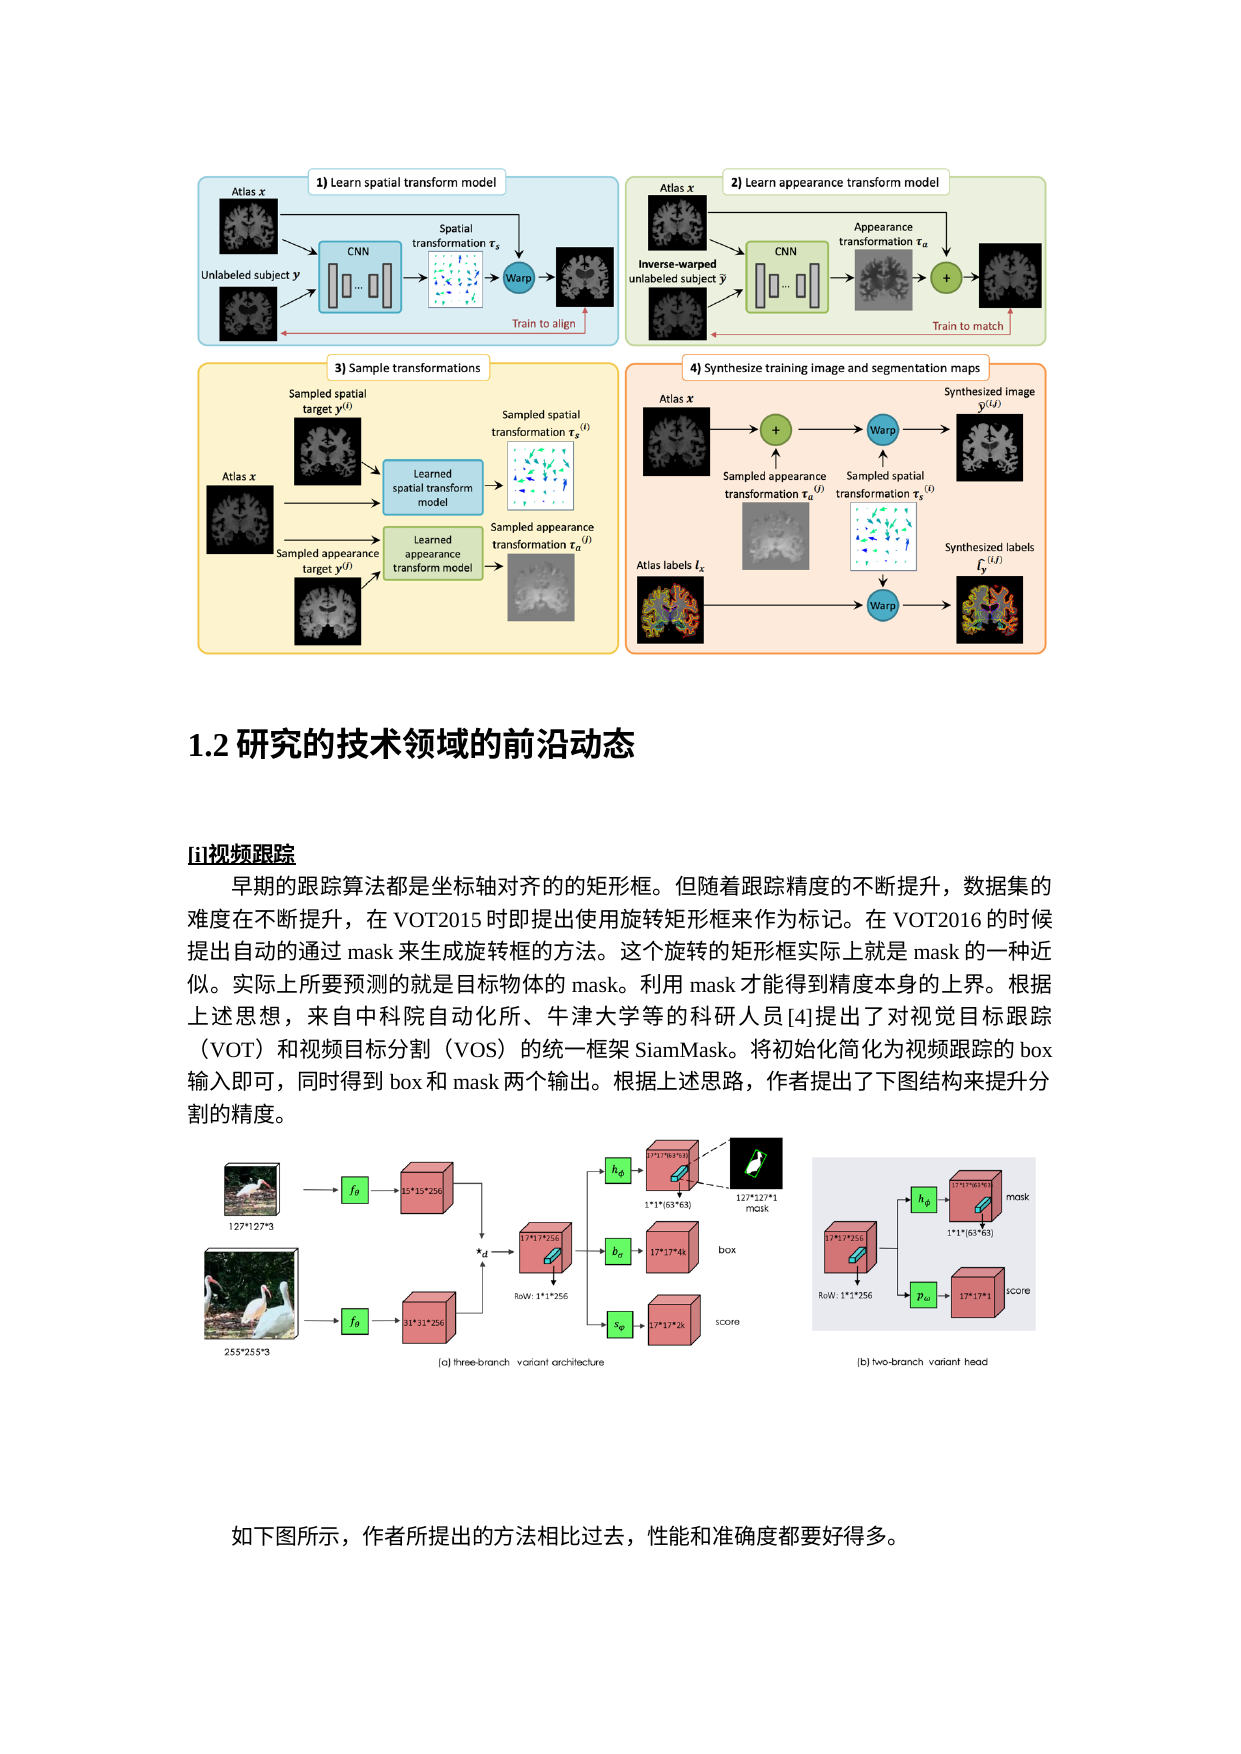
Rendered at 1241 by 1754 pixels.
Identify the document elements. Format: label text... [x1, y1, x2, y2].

picture [187, 1128, 1053, 1374]
text [i]视频跟踪 [187, 836, 1053, 869]
subtitle 1.2研究的技术领域的前沿动态 [187, 709, 1053, 774]
picture [187, 162, 1053, 659]
text 如下图所示，作者所提出的方法相比过去，性能和准确度都要好得多。 [187, 1519, 1053, 1551]
text 早期的跟踪算法都是坐标轴对齐的的矩形框。但随着跟踪精度的不断提升，数据集的难度在不断提升，在VOT2015时即提出使用旋转矩形框来作为标记。在VOT2016的时候提出自动的通过mask来生成旋转框的方法。这个旋转的矩形框实际上就是mask的一种近似。实际上所要预测的就是目标物体的mask。利用mask才能得到精度本身的上界。根据上述思想，来自中科院自动化所、牛津大学等的科研人员[4]提出了对视觉目标跟踪（VOT）和视频目标分割（VOS）的统一框架SiamMask。将初始化简化为视频跟踪的box输入即可，同时得到box和mask两个输出。根据上述思路，作者提出了下图结构来提升分割的精度。 [187, 869, 1053, 1128]
